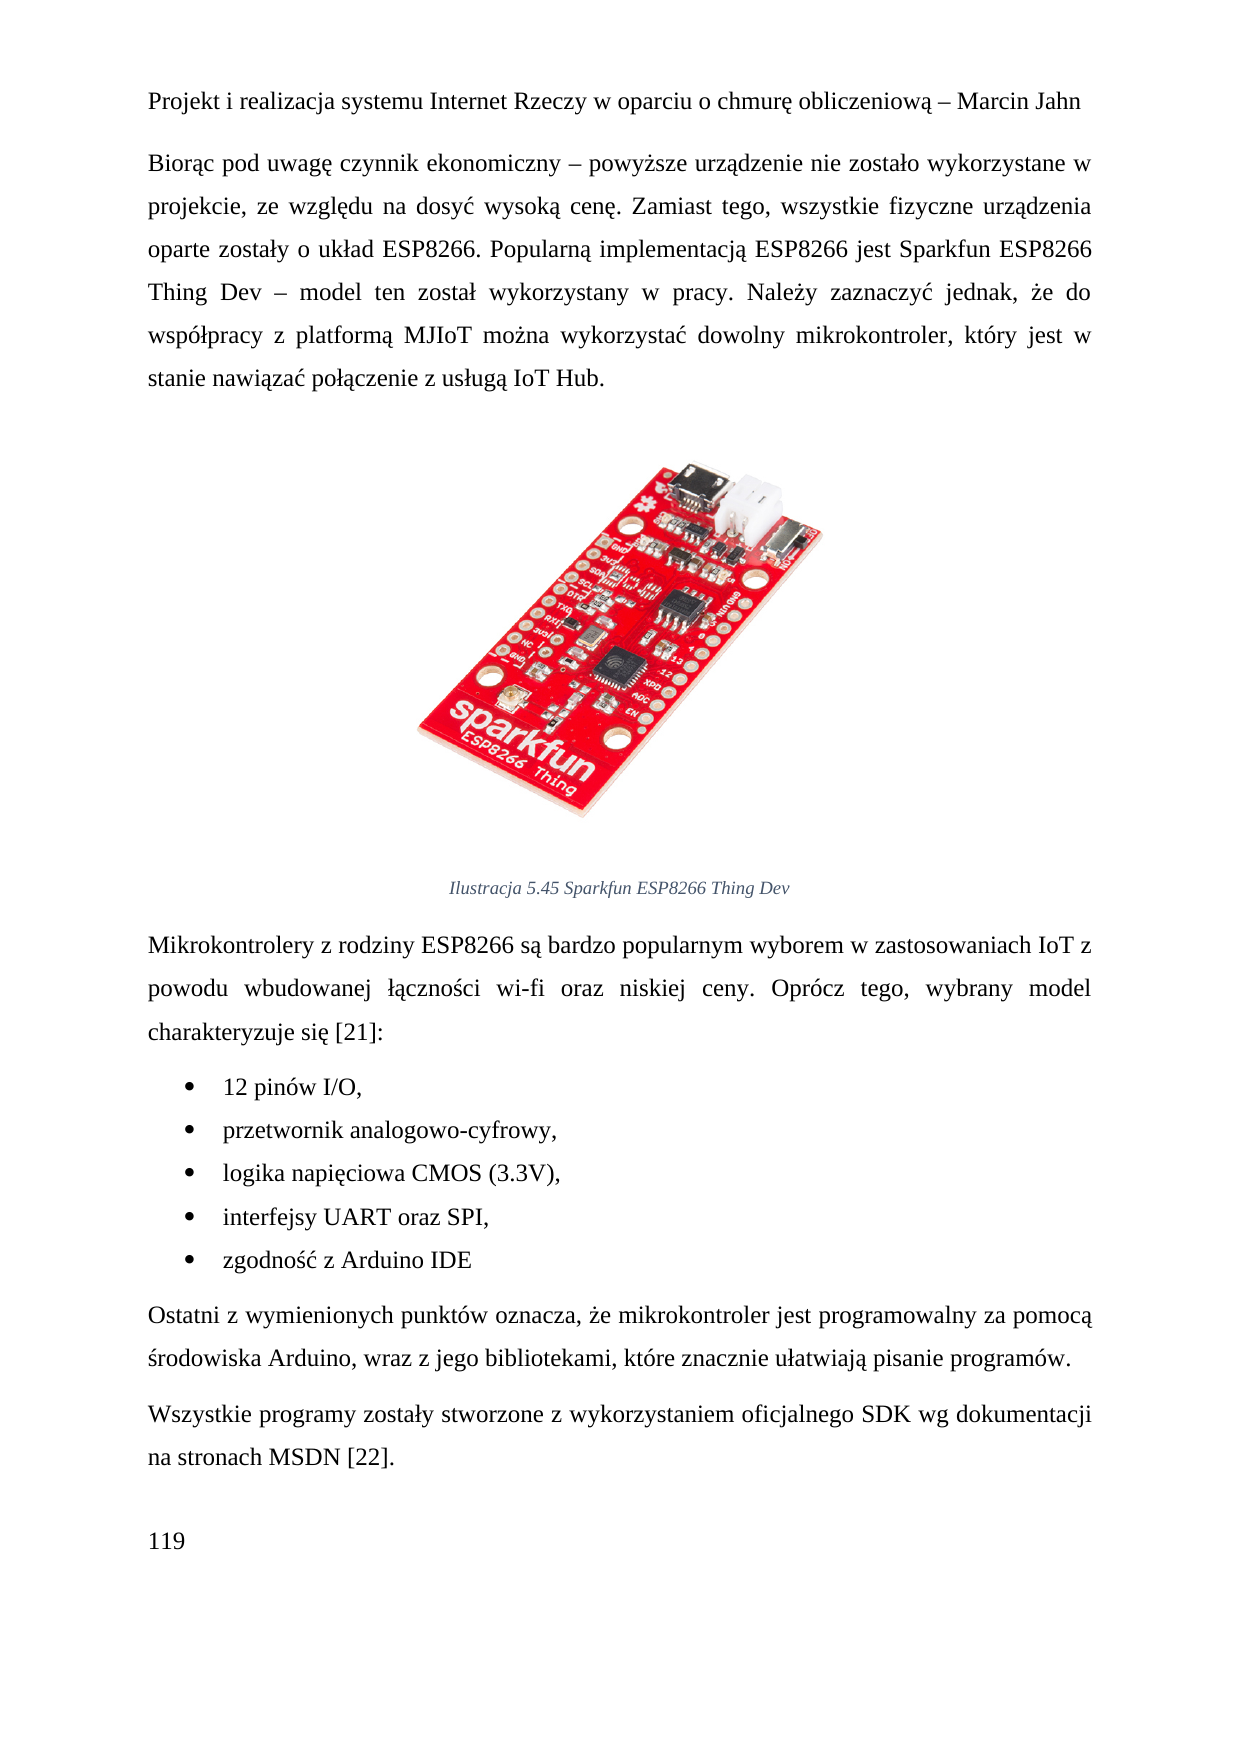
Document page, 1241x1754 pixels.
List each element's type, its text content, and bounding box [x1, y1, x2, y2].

text Biorąc pod uwagę czynnik ekonomiczny – powyższe urządzenie nie zostało wykorzystane w projekcie, ze względu na dosyć wysoką cenę. Zamiast tego, wszystkie fizyczne urządzenia oparte zostały o układ ESP8266. Popularną implementacją ESP8266 jest Sparkfun ESP8266 Thing Dev – model ten został wykorzystany w pracy. Należy zaznaczyć jednak, że do współpracy z platformą MJIoT można wykorzystać dowolny mikrokontroler, który jest w stanie nawiązać połączenie z usługą IoT Hub. [148, 148, 1093, 392]
picture [404, 418, 836, 851]
list interfejsy UART oraz SPI, [185, 1202, 1093, 1230]
list przetwornik analogowo-cyfrowy, [185, 1115, 1093, 1144]
text Mikrokontrolery z rodziny ESP8266 są bardzo popularnym wyborem w zastosowaniach IoT z powodu wbudowanej łączności wi-fi oraz niskiej ceny. Oprócz tego, wybrany model charakteryzuje się: [148, 930, 1093, 1045]
list zgodność z Arduino IDE [185, 1245, 1093, 1273]
list 12 pinów I/O, [185, 1072, 1093, 1101]
text Ostatni z wymienionych punktów oznacza, że mikrokontroler jest programowalny za pomocą środowiska Arduino, wraz z jego bibliotekami, które znacznie ułatwiają pisanie programów. [148, 1300, 1093, 1372]
list logika napięciowa CMOS (3.3V), [185, 1158, 1093, 1187]
text Wszystkie programy zostały stworzone z wykorzystaniem oficjalnego SDK wg dokumentacji na stronach MSDN. [148, 1399, 1093, 1471]
